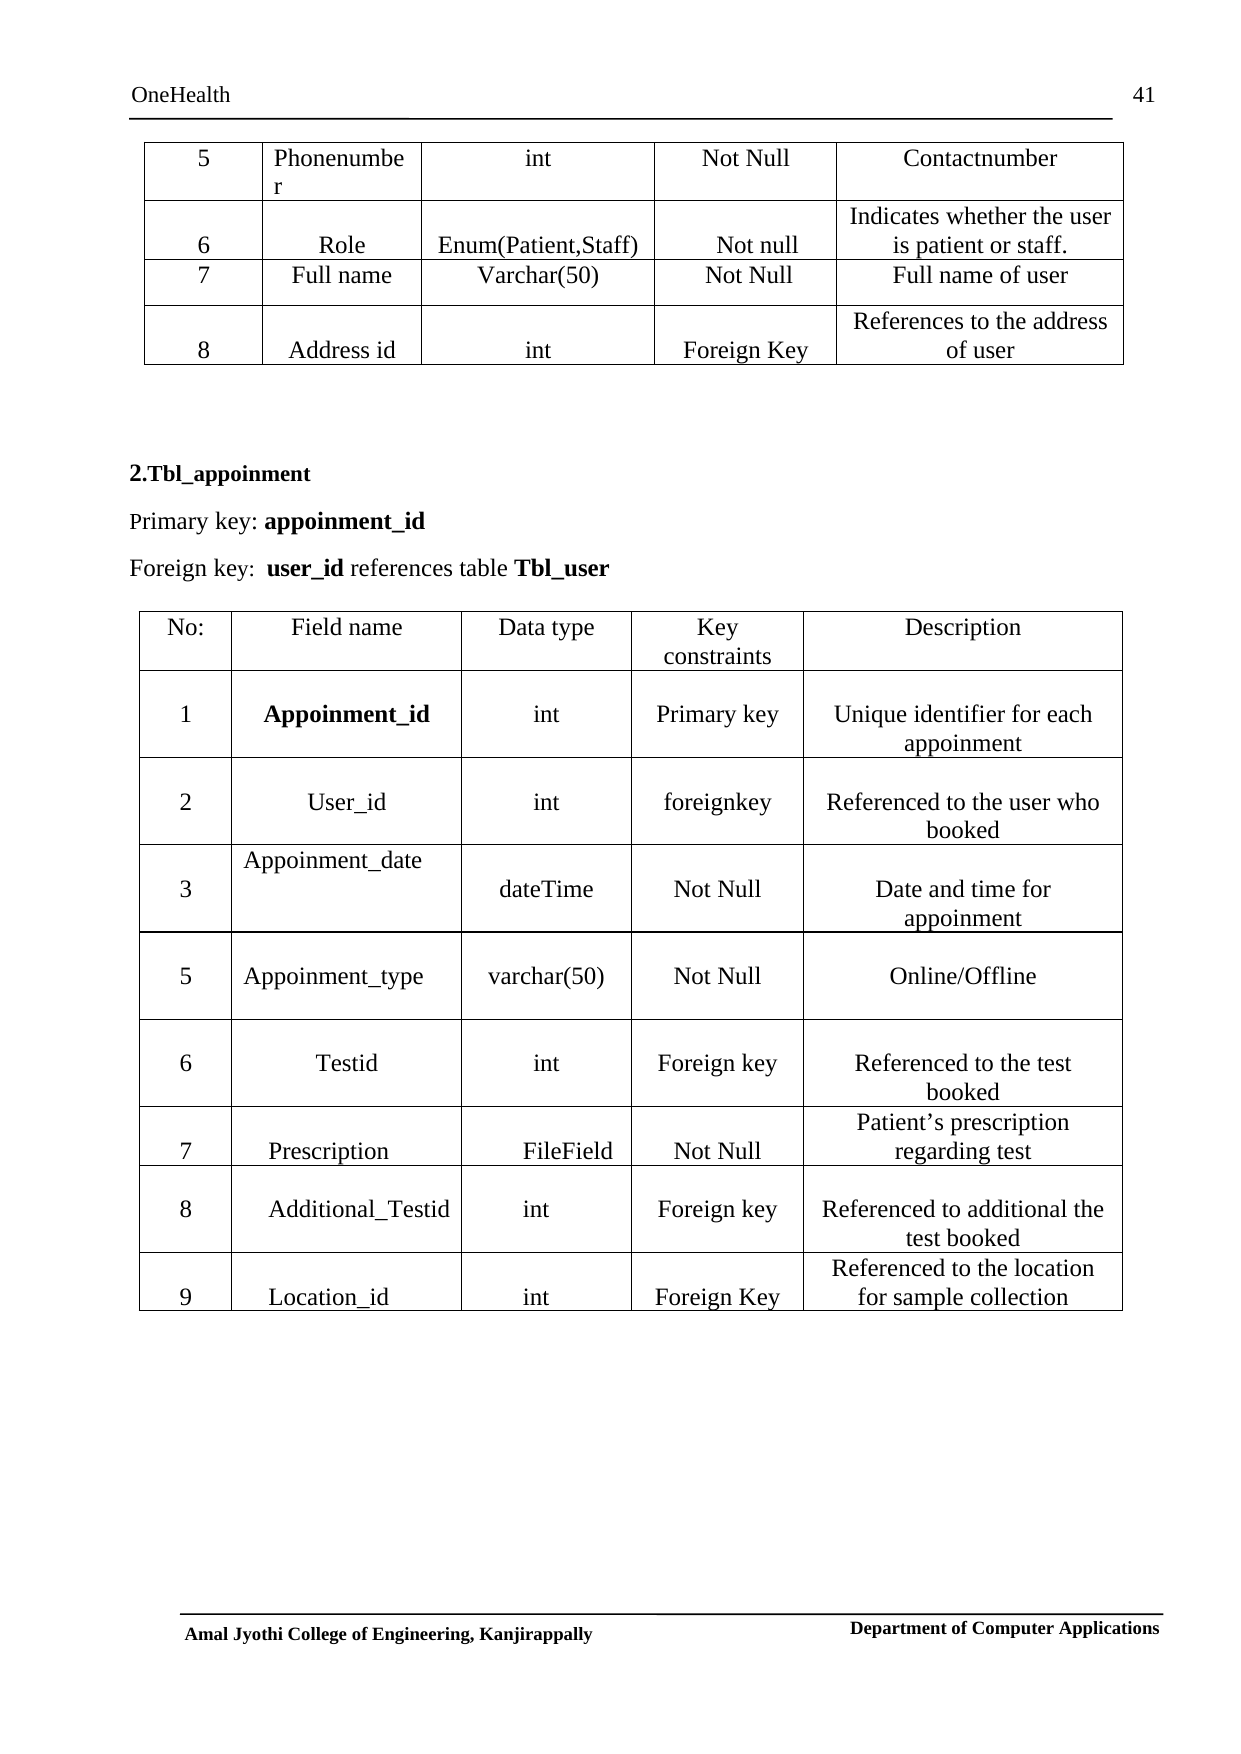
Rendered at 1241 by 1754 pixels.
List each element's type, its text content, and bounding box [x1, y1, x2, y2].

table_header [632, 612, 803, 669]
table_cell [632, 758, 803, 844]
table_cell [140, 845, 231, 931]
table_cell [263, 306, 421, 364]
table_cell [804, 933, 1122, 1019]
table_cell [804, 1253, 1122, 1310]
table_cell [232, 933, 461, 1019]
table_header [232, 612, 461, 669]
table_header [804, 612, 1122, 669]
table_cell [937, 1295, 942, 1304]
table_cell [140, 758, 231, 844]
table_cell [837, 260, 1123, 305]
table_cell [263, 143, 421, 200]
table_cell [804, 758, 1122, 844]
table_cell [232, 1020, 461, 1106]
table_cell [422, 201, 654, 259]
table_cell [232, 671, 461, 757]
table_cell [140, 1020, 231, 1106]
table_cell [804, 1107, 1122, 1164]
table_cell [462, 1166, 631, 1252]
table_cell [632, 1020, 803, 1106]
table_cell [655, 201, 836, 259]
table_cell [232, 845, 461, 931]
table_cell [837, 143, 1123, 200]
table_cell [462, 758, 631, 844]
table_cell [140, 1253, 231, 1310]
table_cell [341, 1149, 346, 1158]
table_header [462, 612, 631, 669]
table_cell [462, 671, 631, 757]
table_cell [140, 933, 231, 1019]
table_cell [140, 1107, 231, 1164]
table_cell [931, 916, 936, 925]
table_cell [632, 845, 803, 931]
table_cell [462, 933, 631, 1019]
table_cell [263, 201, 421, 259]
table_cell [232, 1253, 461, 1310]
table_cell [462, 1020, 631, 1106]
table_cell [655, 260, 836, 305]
text Primary key: appoinment_id [129, 506, 1162, 534]
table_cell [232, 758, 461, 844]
text 2.Tbl_appoinment [129, 458, 1162, 487]
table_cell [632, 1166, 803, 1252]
text Foreign key: user_id references table Tbl_user [129, 553, 1162, 582]
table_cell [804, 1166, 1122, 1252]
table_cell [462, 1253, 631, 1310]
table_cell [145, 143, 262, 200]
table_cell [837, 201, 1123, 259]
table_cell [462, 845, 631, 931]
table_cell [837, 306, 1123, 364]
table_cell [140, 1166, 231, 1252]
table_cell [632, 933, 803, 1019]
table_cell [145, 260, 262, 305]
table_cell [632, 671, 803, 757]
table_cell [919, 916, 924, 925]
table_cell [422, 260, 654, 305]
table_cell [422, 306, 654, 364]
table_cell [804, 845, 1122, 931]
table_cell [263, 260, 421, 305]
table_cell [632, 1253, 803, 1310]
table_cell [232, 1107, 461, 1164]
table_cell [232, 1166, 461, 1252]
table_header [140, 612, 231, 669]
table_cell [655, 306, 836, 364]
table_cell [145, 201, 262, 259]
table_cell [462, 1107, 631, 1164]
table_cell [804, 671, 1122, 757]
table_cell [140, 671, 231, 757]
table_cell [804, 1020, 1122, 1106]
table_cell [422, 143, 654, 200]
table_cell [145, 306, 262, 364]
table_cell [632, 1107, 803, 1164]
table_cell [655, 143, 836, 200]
